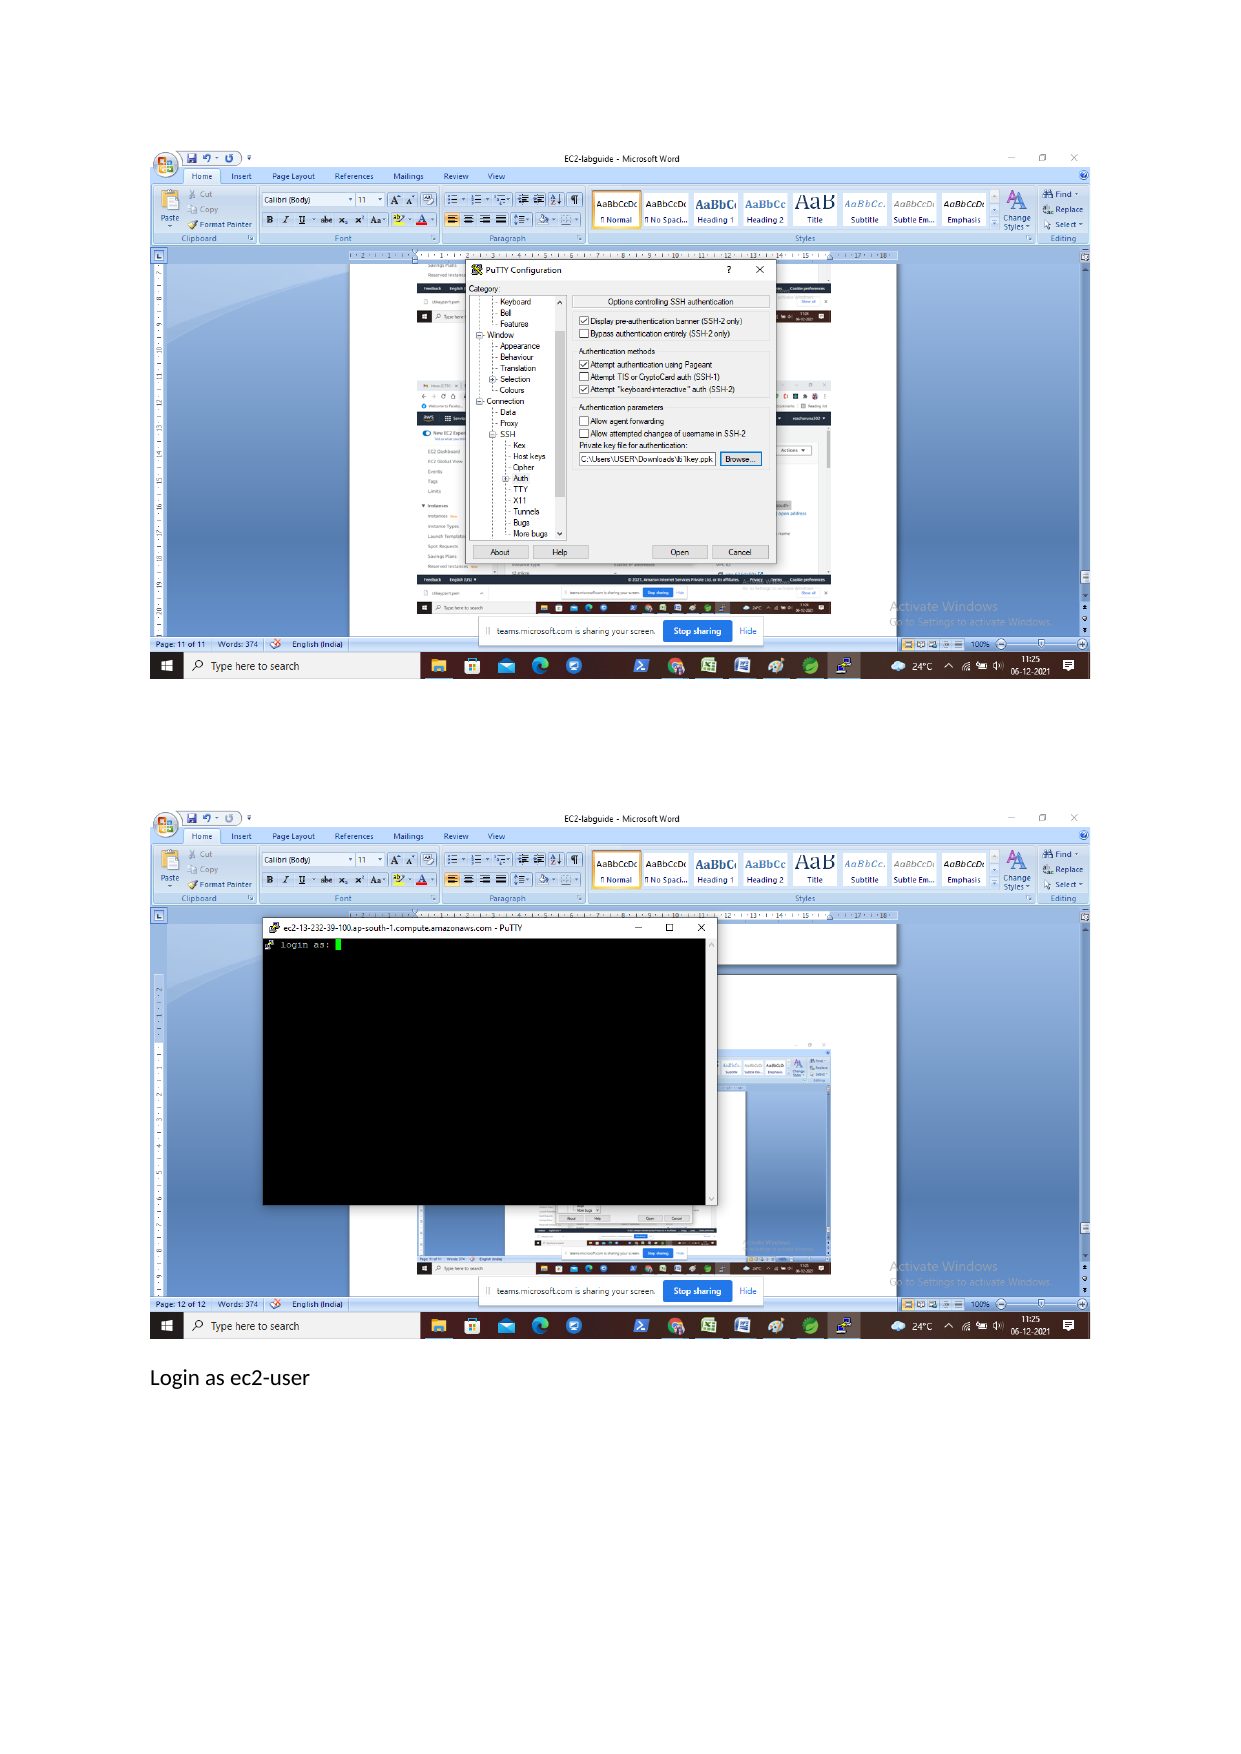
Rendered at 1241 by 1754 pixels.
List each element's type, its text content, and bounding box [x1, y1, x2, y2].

picture [150, 150, 1091, 679]
text Login as ec2-user [150, 1363, 1090, 1391]
picture [150, 809, 1091, 1339]
